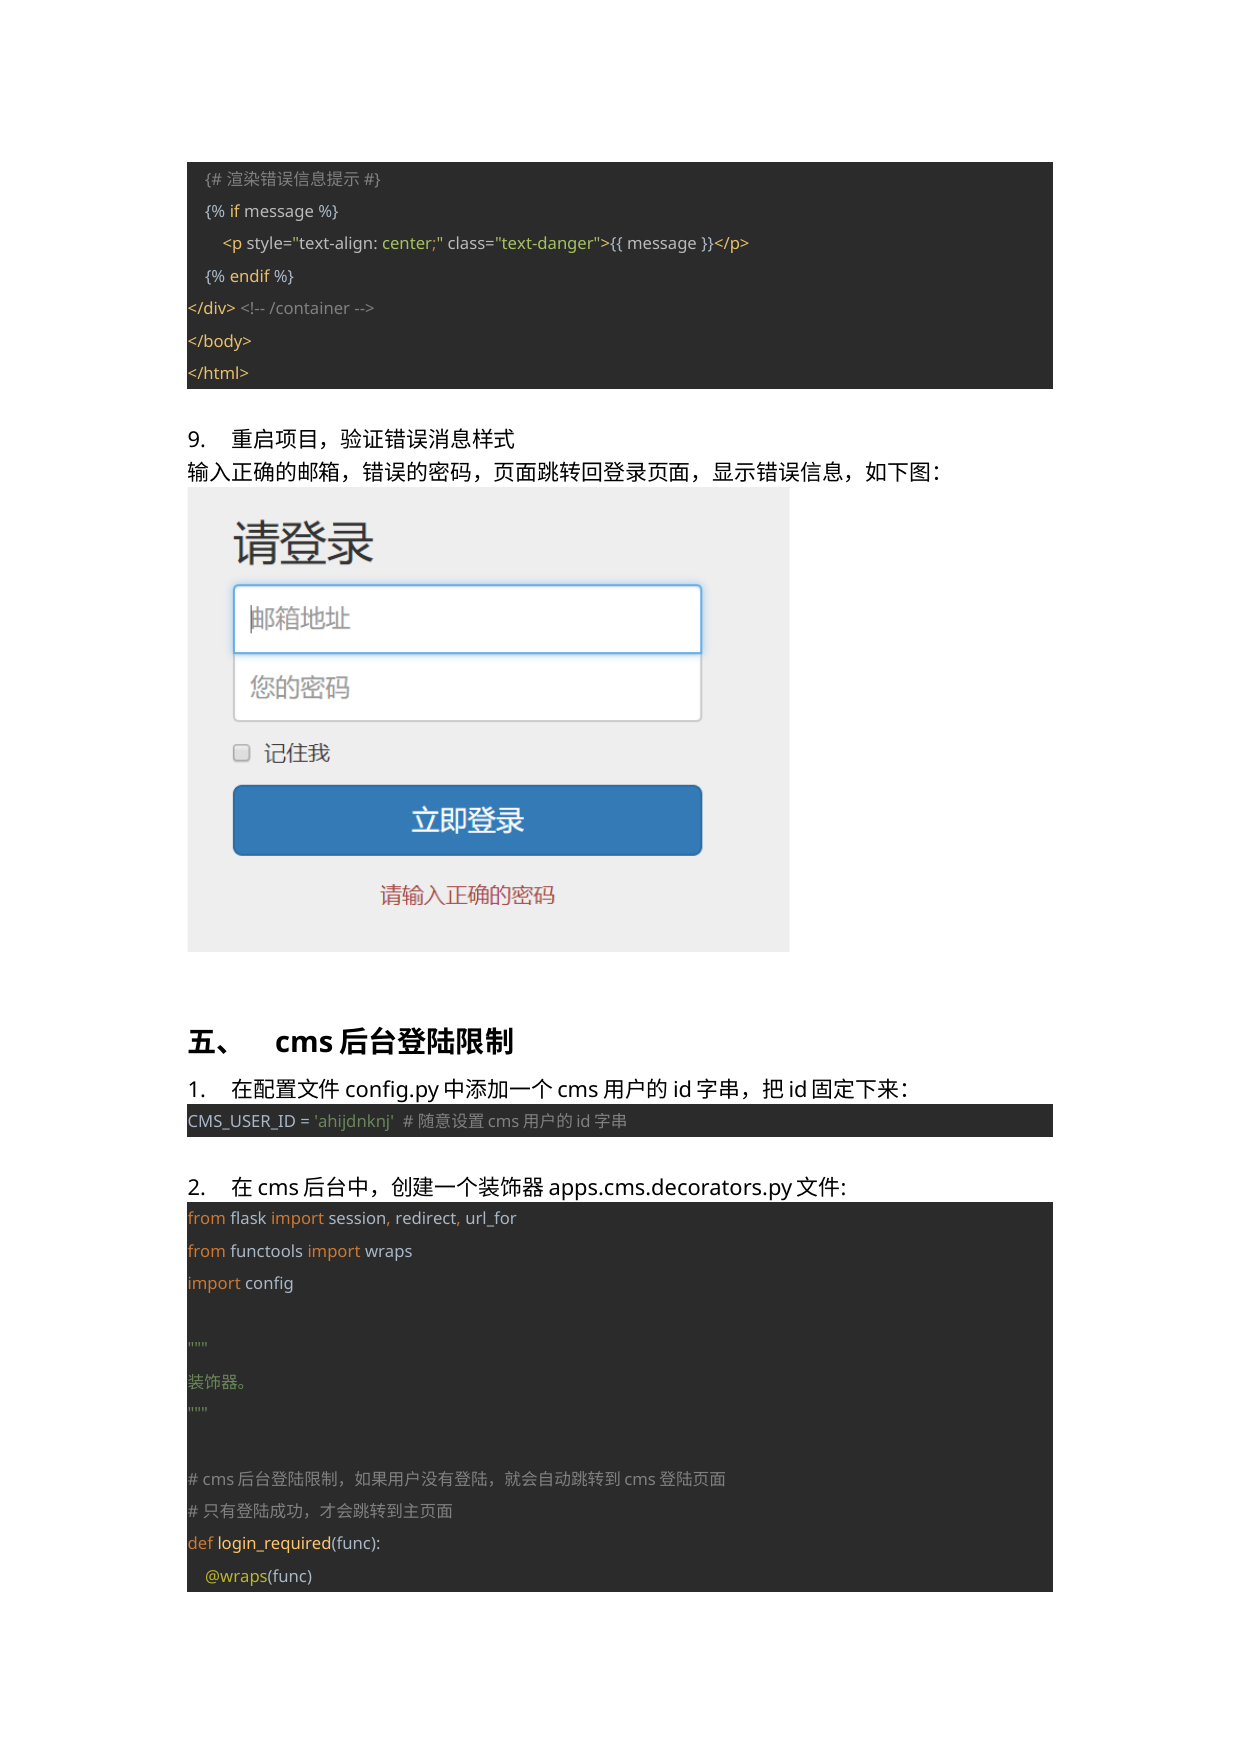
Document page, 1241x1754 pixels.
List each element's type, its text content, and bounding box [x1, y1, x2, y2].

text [187, 1202, 1053, 1592]
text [187, 162, 1053, 389]
list 在配置文件config.py中添加一个cms用户的id字串，把id固定下来： [187, 1072, 1053, 1104]
picture [187, 487, 790, 952]
list 在cms后台中，创建一个装饰器apps.cms.decorators.py文件: [187, 1169, 1053, 1202]
text CMS_USER_ID = 'ahijdnknj' # 随意设置cms用户的id字串 [187, 1104, 1053, 1137]
text 输入正确的邮箱，错误的密码，页面跳转回登录页面，显示错误信息，如下图： [187, 454, 1053, 487]
subtitle cms后台登陆限制 [187, 1007, 1053, 1072]
list 重启项目，验证错误消息样式 [187, 422, 1053, 454]
